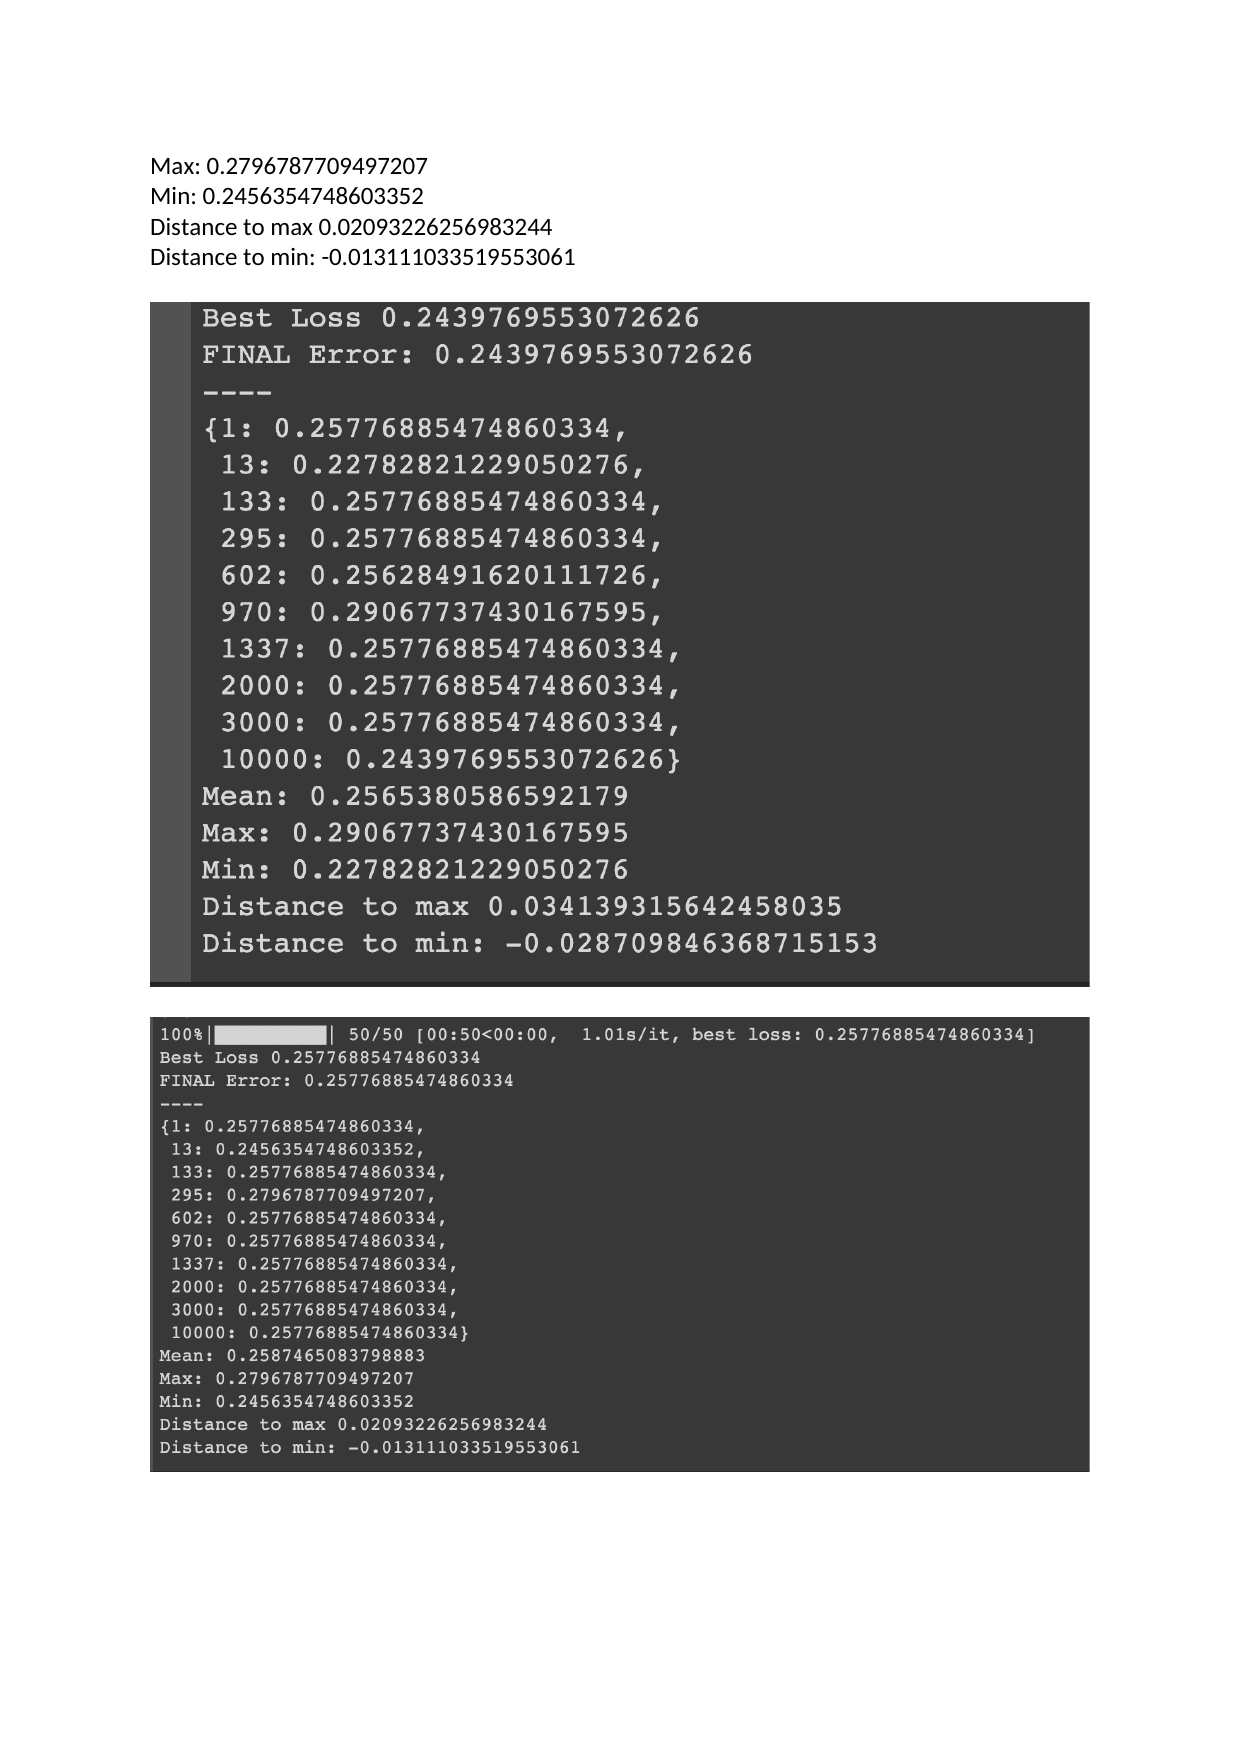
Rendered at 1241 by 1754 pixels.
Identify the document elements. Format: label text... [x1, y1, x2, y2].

text Distance to max 0.02093226256983244 [150, 211, 1090, 242]
picture [150, 302, 1090, 987]
text Distance to min: -0.013111033519553061 [150, 242, 1090, 272]
picture [150, 1017, 1090, 1472]
text Min: 0.2456354748603352 [150, 181, 1090, 211]
text Max: 0.2796787709497207 [150, 150, 1090, 181]
